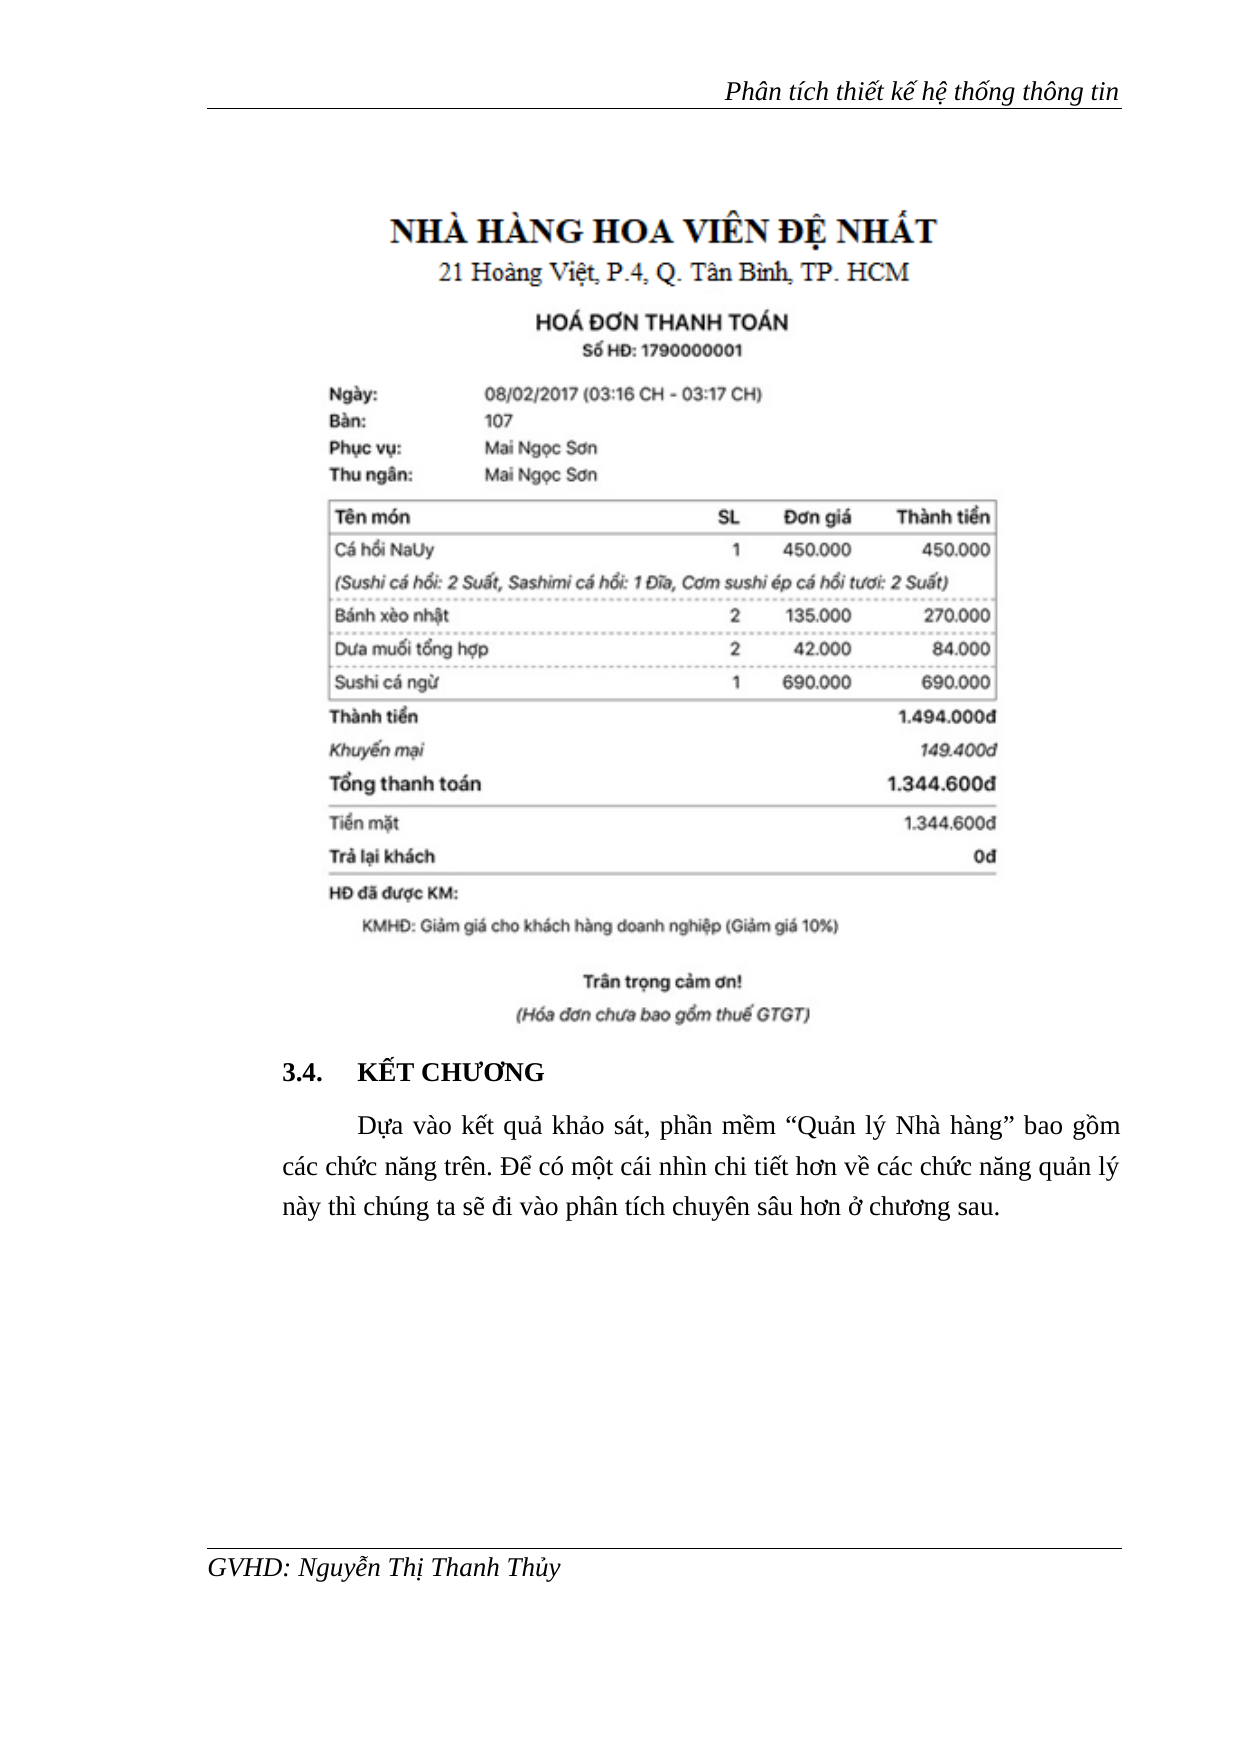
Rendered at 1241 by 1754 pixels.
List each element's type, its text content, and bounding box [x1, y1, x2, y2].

subtitle KẾT CHƯƠNG [282, 1056, 1122, 1087]
picture [315, 206, 1014, 1032]
text Dựa vào kết quả khảo sát, phần mềm “Quản lý Nhà hàng” bao gồm các chức năng trên. Để có một cái nhìn chi tiết hơn về các chức năng quản lý này thì chúng ta sẽ đi vào phân tích chuyên sâu hơn ở chương sau. [282, 1109, 1122, 1221]
